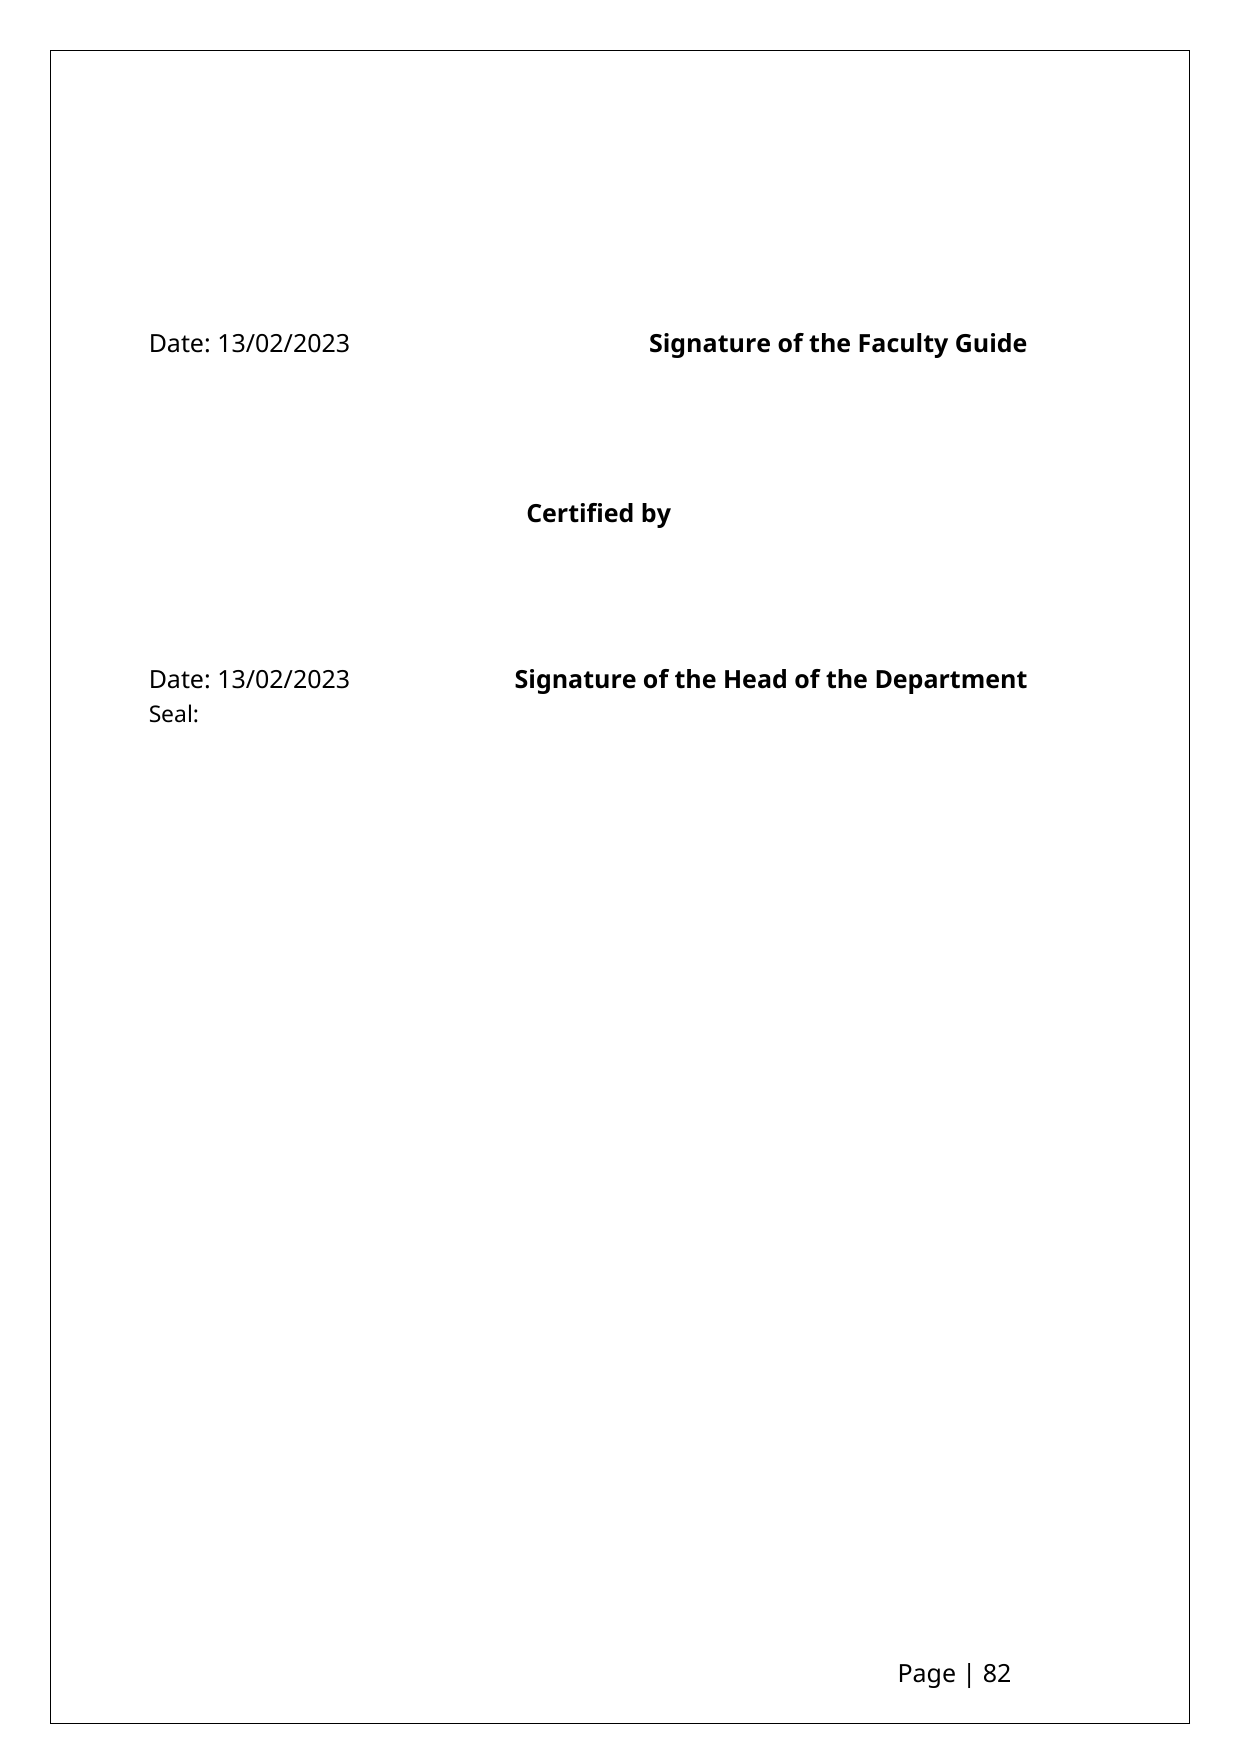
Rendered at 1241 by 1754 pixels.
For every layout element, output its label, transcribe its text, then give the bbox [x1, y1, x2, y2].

text Date: 13/02/2023 Signature of the Head of the Department [148, 662, 1034, 696]
text Date: 13/02/2023 Signature of the Faculty Guide [148, 325, 1034, 359]
subtitle Certified by [186, 496, 1011, 530]
text Seal: [148, 698, 1034, 729]
